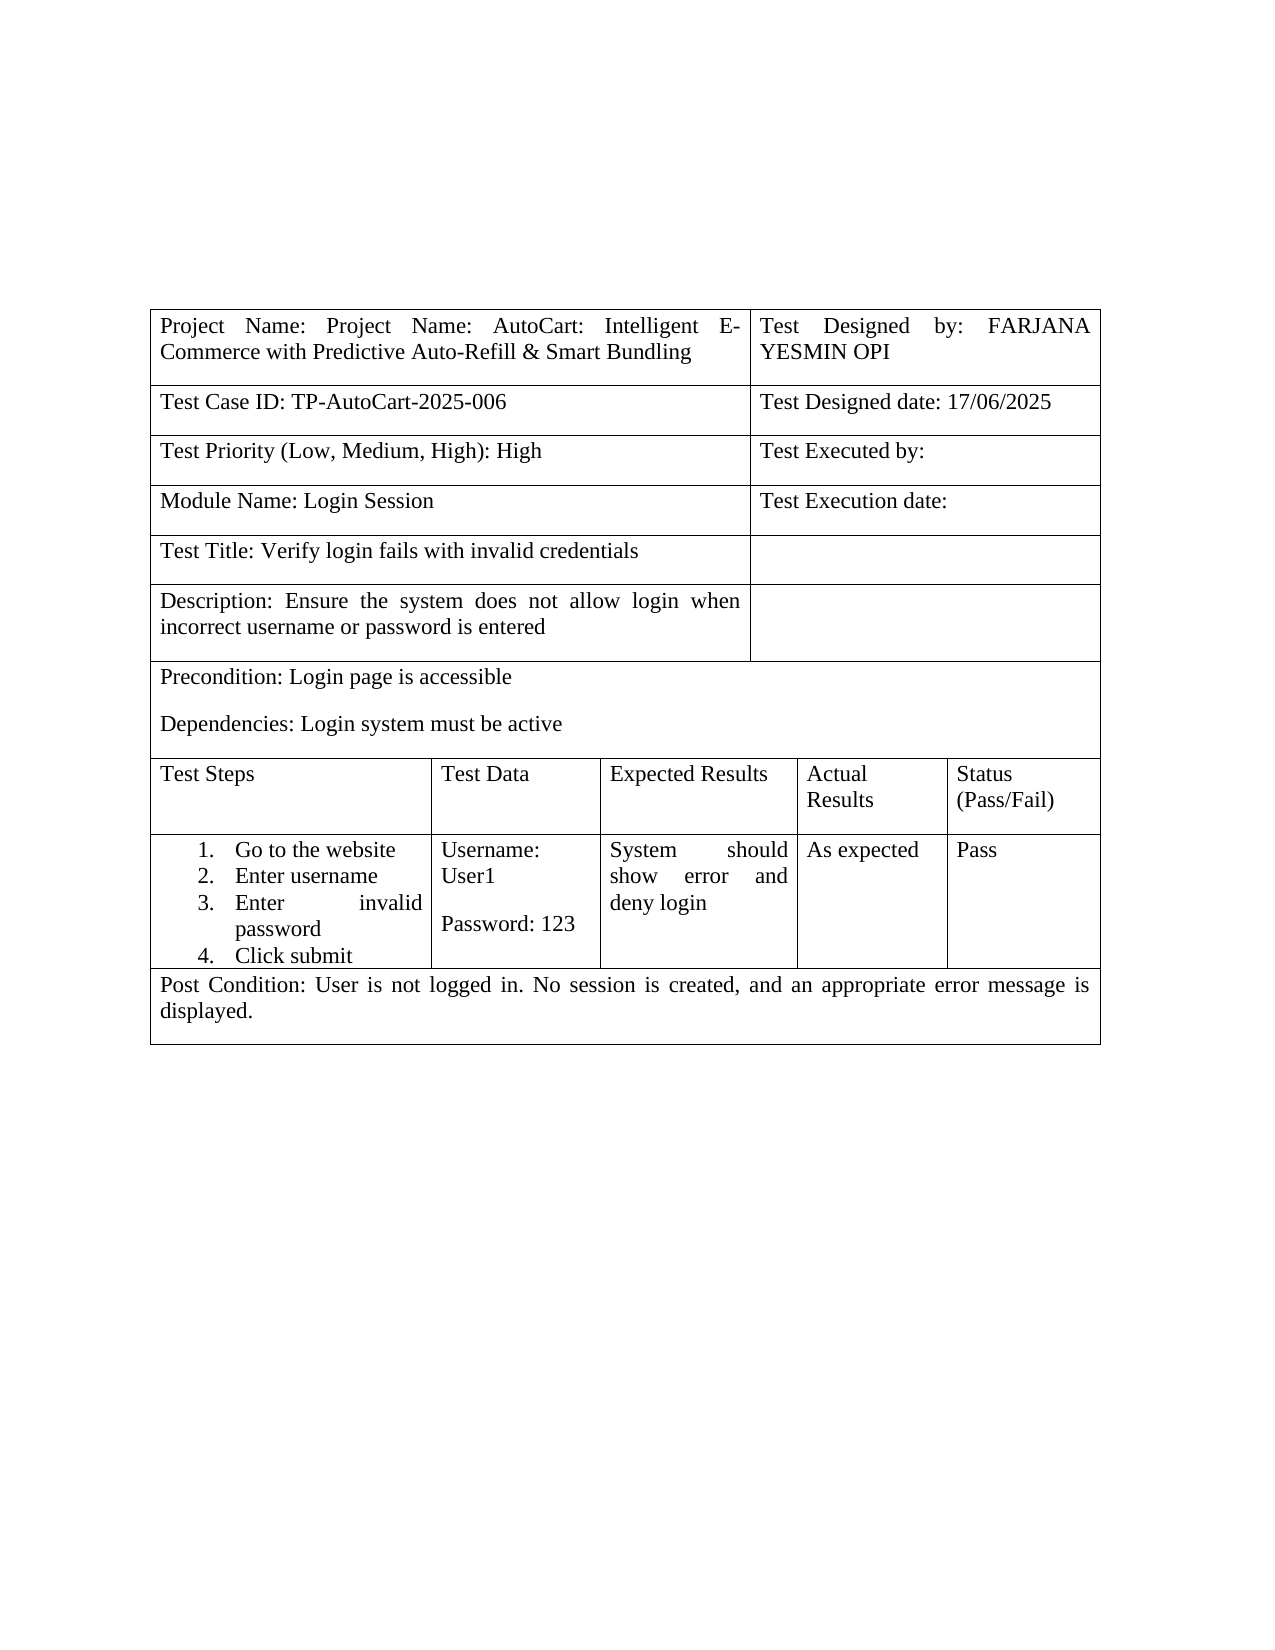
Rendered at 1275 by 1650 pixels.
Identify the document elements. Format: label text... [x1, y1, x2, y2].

table_header Project Name: Project Name: AutoCart: Intelligent E-Commerce with Predictive Auto-Refill & Smart Bundling [151, 310, 750, 385]
table_cell Test Priority (Low, Medium, High): High [151, 436, 750, 485]
table_cell Module Name: Login Session [151, 486, 750, 534]
table_cell Test Designed date: 17/06/2025 [751, 386, 1100, 435]
table_header Test Designed by: FARJANA YESMIN OPI [751, 310, 1100, 385]
table_cell Test Case ID: TP-AutoCart-2025-006 [151, 386, 750, 435]
table_cell Post Condition: User is not logged in. No session is created, and an appropriate error message is displayed. [151, 969, 1100, 1044]
table_cell Pass [948, 835, 1100, 968]
table_cell Expected Results [601, 759, 797, 834]
table_cell [751, 585, 1100, 661]
table_cell Username: User1 Password: 123 [432, 835, 600, 968]
table_cell Test Steps [151, 759, 431, 834]
table_cell Precondition: Login page is accessible Dependencies: Login system must be active [151, 662, 1100, 757]
table_cell Description: Ensure the system does not allow login when incorrect username or password is entered [151, 585, 750, 661]
table_cell Status (Pass/Fail) [948, 759, 1100, 834]
table_cell Go to the website Enter username Enter invalid password Click submit [151, 835, 431, 968]
table_cell Actual Results [798, 759, 947, 834]
table_cell Test Executed by: [751, 436, 1100, 485]
table_cell System should show error and deny login [601, 835, 797, 968]
table_cell [751, 536, 1100, 584]
table_cell Test Execution date: [751, 486, 1100, 534]
table_cell As expected [798, 835, 947, 968]
table_cell Test Title: Verify login fails with invalid credentials [151, 536, 750, 584]
table_cell Test Data [432, 759, 600, 834]
